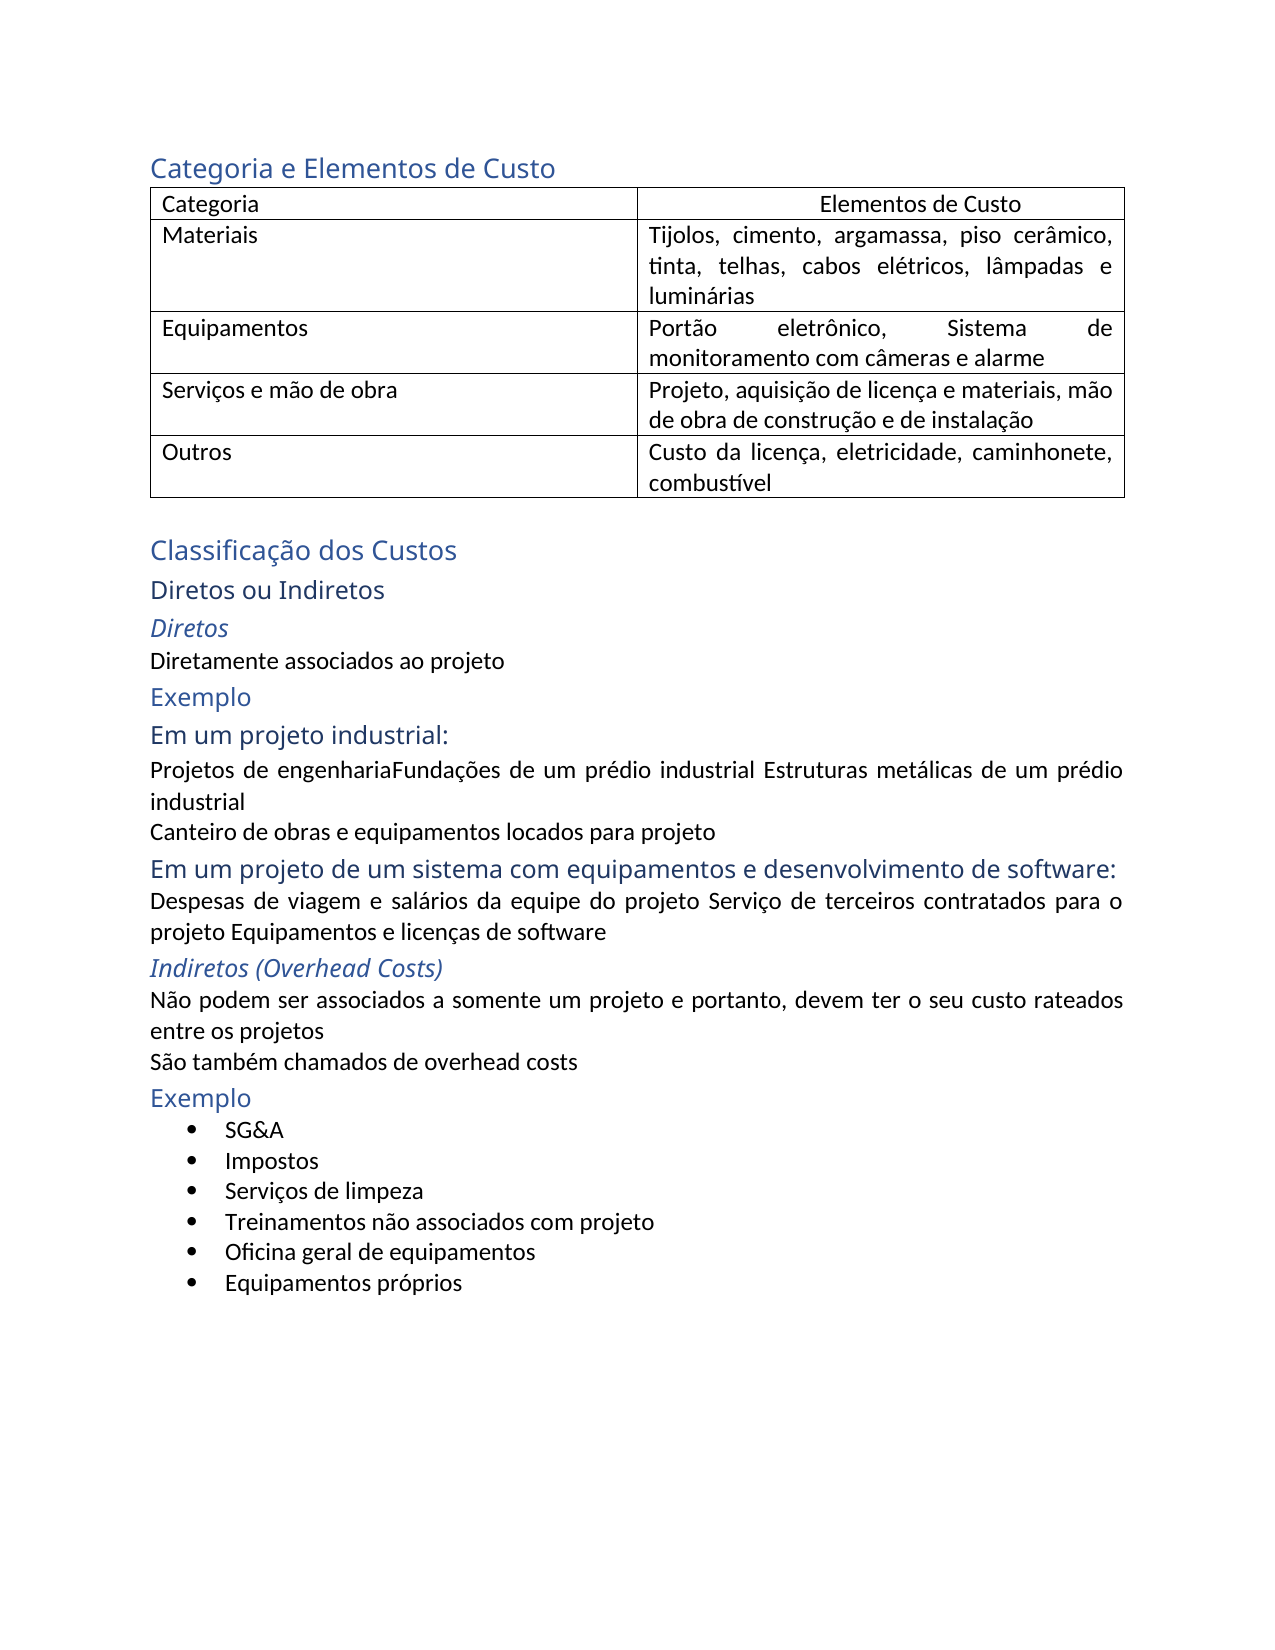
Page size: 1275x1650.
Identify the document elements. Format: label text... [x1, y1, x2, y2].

table_header Categoria [151, 188, 637, 218]
subtitle Categoria e Elementos de Custo [150, 150, 1125, 187]
list SG&A [187, 1114, 1125, 1145]
table_cell Equipamentos [151, 312, 637, 373]
subtitle Em um projeto de um sistema com equipamentos e desenvolvimento de software: [150, 851, 1125, 885]
list Treinamentos não associados com projeto [187, 1206, 1125, 1236]
list Impostos [187, 1145, 1125, 1175]
subtitle Classificação dos Custos [150, 532, 1125, 568]
subtitle Diretos ou Indiretos [150, 573, 1125, 607]
subtitle Exemplo [150, 680, 1125, 714]
table_cell Outros [151, 436, 637, 497]
table_cell Portão eletrônico, Sistema de monitoramento com câmeras e alarme [638, 312, 1124, 373]
subtitle Diretos [150, 611, 1125, 645]
list Serviços de limpeza [187, 1175, 1125, 1206]
text Despesas de viagem e salários da equipe do projeto Serviço de terceiros contratados para o projeto Equipamentos e licenças de software [150, 885, 1125, 946]
text Projetos de engenharia Fundações de um prédio industrial Estruturas metálicas de um prédio industrial [150, 752, 1125, 817]
text Canteiro de obras e equipamentos locados para projeto [150, 817, 1125, 847]
table_header Elementos de Custo [638, 188, 1124, 218]
list Equipamentos próprios [187, 1267, 1125, 1297]
text São também chamados de overhead costs [150, 1046, 1125, 1076]
table_cell Serviços e mão de obra [151, 374, 637, 435]
table_cell Projeto, aquisição de licença e materiais, mão de obra de construção e de instalação [638, 374, 1124, 435]
table_cell Custo da licença, eletricidade, caminhonete, combustível [638, 436, 1124, 497]
table_cell Materiais [151, 220, 637, 311]
text Diretamente associados ao projeto [150, 645, 1125, 676]
subtitle Exemplo [150, 1080, 1125, 1114]
table_cell Tijolos, cimento, argamassa, piso cerâmico, tinta, telhas, cabos elétricos, lâmpadas e luminárias [638, 220, 1124, 311]
subtitle Em um projeto industrial: [150, 718, 1125, 752]
subtitle Indiretos (Overhead Costs) [150, 951, 1125, 984]
list Oficina geral de equipamentos [187, 1236, 1125, 1267]
text Não podem ser associados a somente um projeto e portanto, devem ter o seu custo rateados entre os projetos [150, 984, 1125, 1046]
